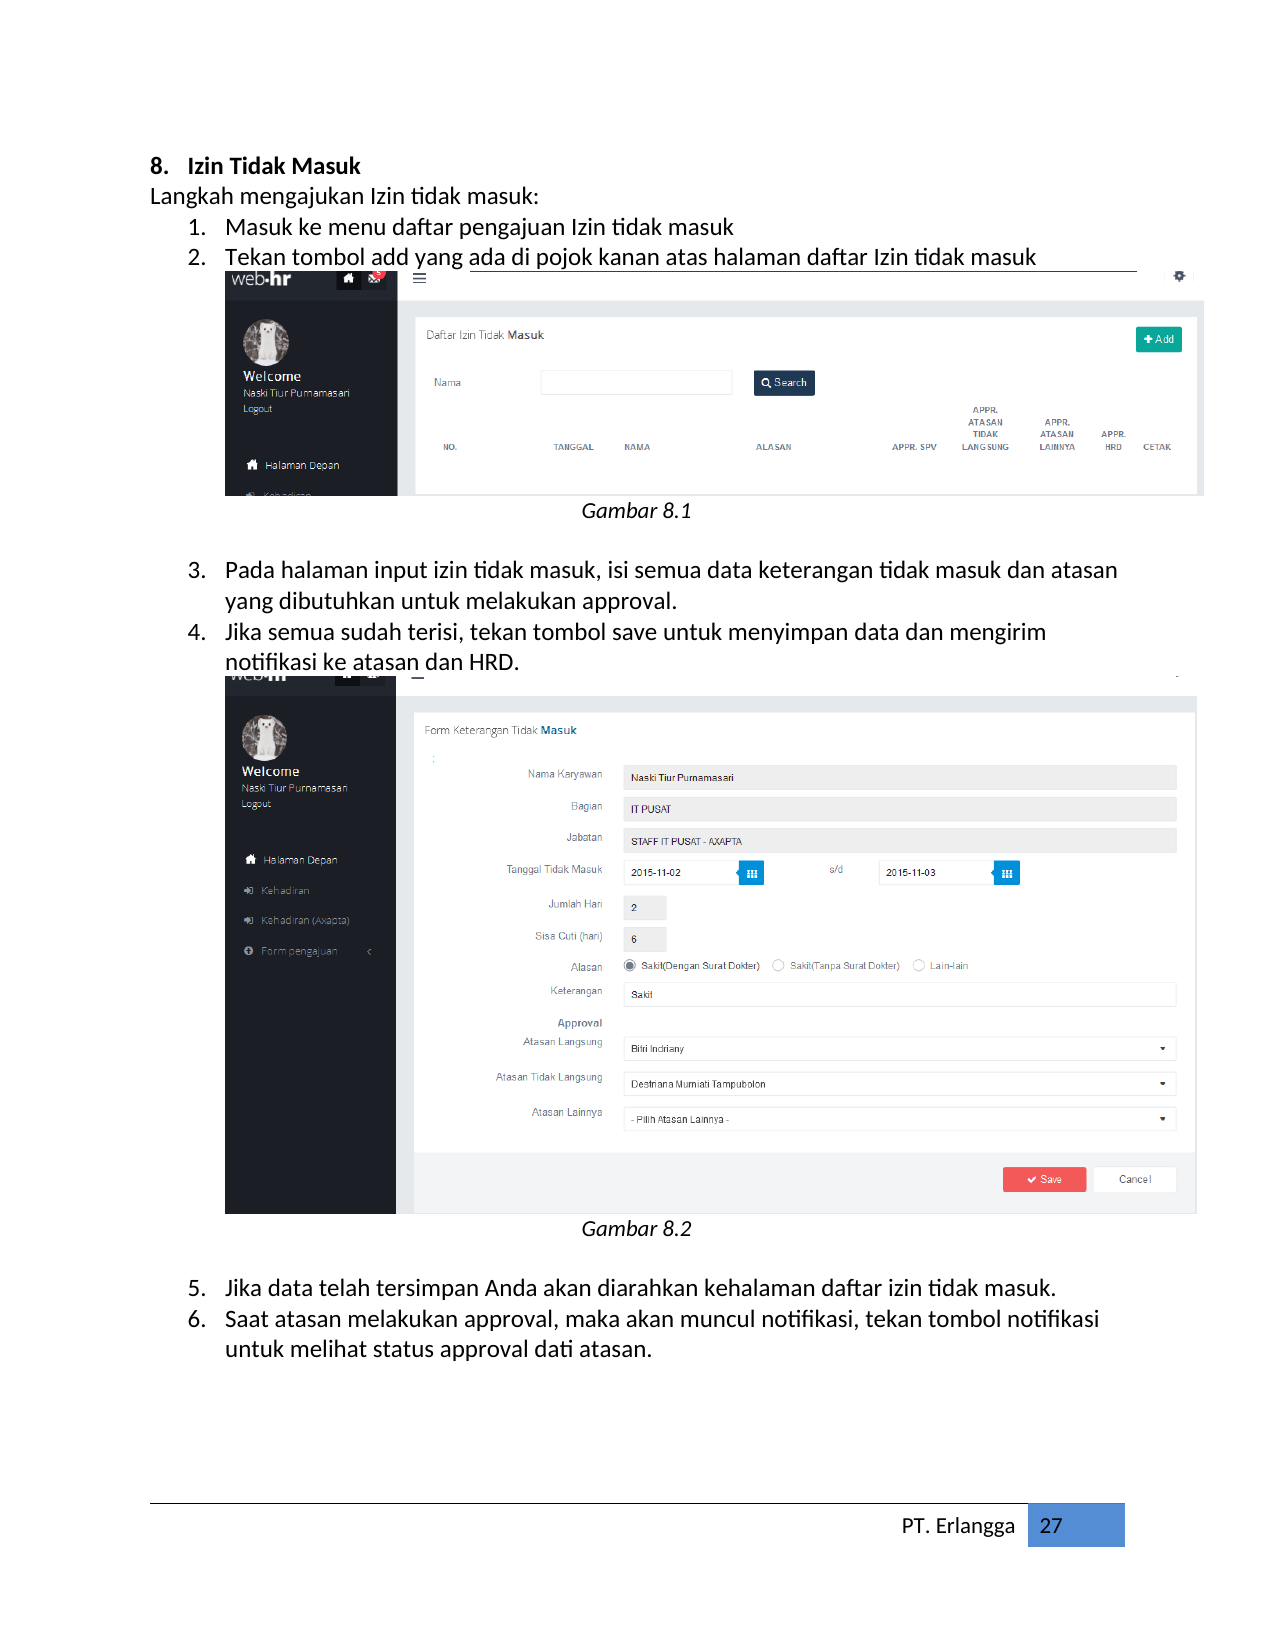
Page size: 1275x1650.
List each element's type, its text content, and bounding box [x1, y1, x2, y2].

list Masuk ke menu daftar pengajuan Izin tidak masuk [187, 211, 1125, 242]
text Langkah mengajukan Izin tidak masuk: [150, 181, 1125, 211]
picture [225, 676, 1197, 1214]
list Jika semua sudah terisi, tekan tombol save untuk menyimpan data dan mengirim notifikasi ke atasan dan HRD. [187, 616, 1125, 677]
text Gambar 8.2 [150, 1214, 1125, 1242]
list Tekan tombol add yang ada di pojok kanan atas halaman daftar Izin tidak masuk [187, 242, 1125, 272]
picture [225, 271, 1204, 496]
list Saat atasan melakukan approval, maka akan muncul notifikasi, tekan tombol notifikasi untuk melihat status approval dati atasan. [187, 1303, 1125, 1364]
text Gambar 8.1 [150, 496, 1125, 524]
list Izin Tidak Masuk [150, 150, 1125, 181]
list Pada halaman input izin tidak masuk, isi semua data keterangan tidak masuk dan atasan yang dibutuhkan untuk melakukan approval. [187, 554, 1125, 616]
list Jika data telah tersimpan Anda akan diarahkan kehalaman daftar izin tidak masuk. [187, 1273, 1125, 1303]
